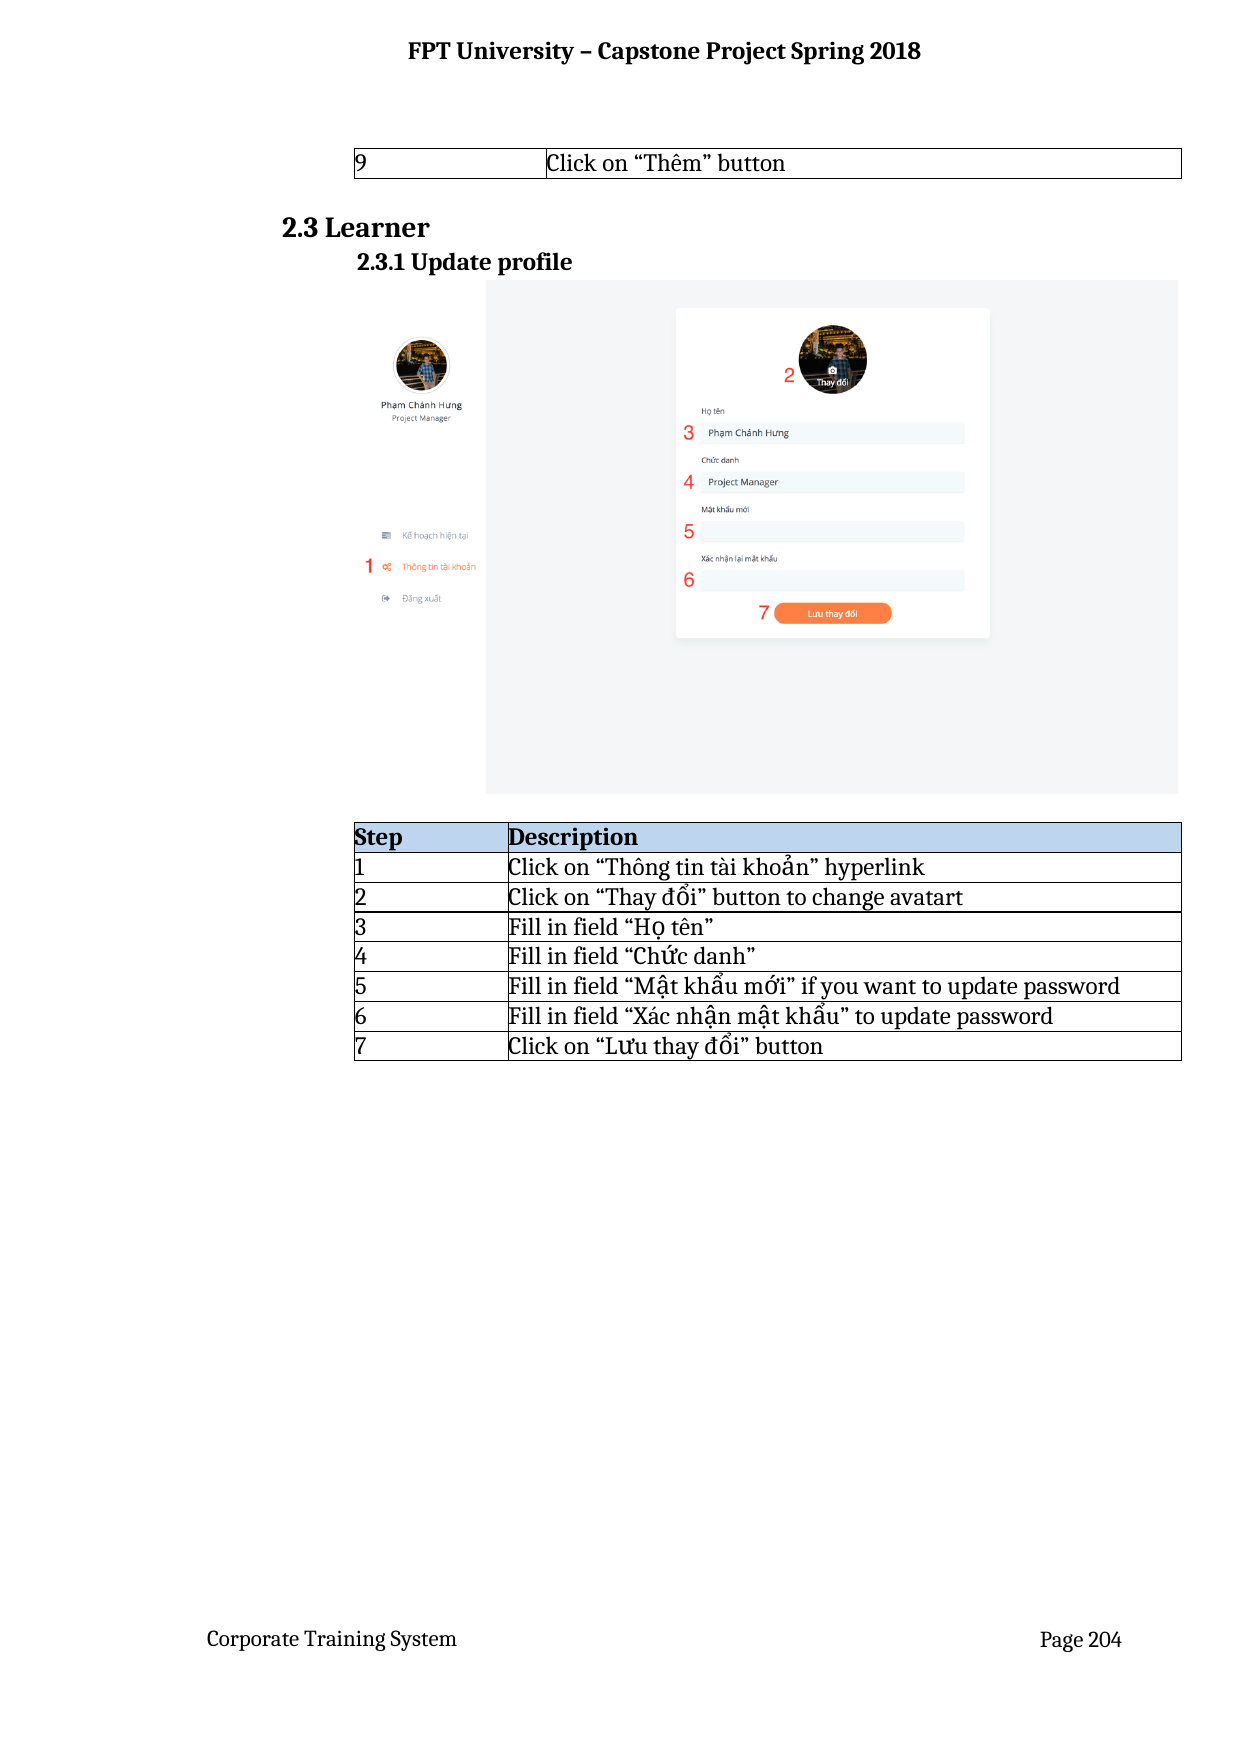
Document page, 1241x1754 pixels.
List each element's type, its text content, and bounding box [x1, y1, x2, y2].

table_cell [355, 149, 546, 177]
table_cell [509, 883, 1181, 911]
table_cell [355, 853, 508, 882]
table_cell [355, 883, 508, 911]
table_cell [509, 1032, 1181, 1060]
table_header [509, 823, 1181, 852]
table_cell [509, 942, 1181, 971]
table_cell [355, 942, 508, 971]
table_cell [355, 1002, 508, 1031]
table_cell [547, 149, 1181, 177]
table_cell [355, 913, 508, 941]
subtitle 2.3.1 Update profile [357, 248, 1124, 276]
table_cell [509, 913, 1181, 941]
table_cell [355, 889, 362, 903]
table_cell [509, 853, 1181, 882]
subtitle 2.3 Learner [282, 211, 1122, 244]
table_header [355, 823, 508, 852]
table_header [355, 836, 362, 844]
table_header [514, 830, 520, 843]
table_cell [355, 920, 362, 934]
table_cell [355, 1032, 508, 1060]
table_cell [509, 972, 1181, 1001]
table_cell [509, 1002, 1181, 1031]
picture [356, 280, 1178, 794]
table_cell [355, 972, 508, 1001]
